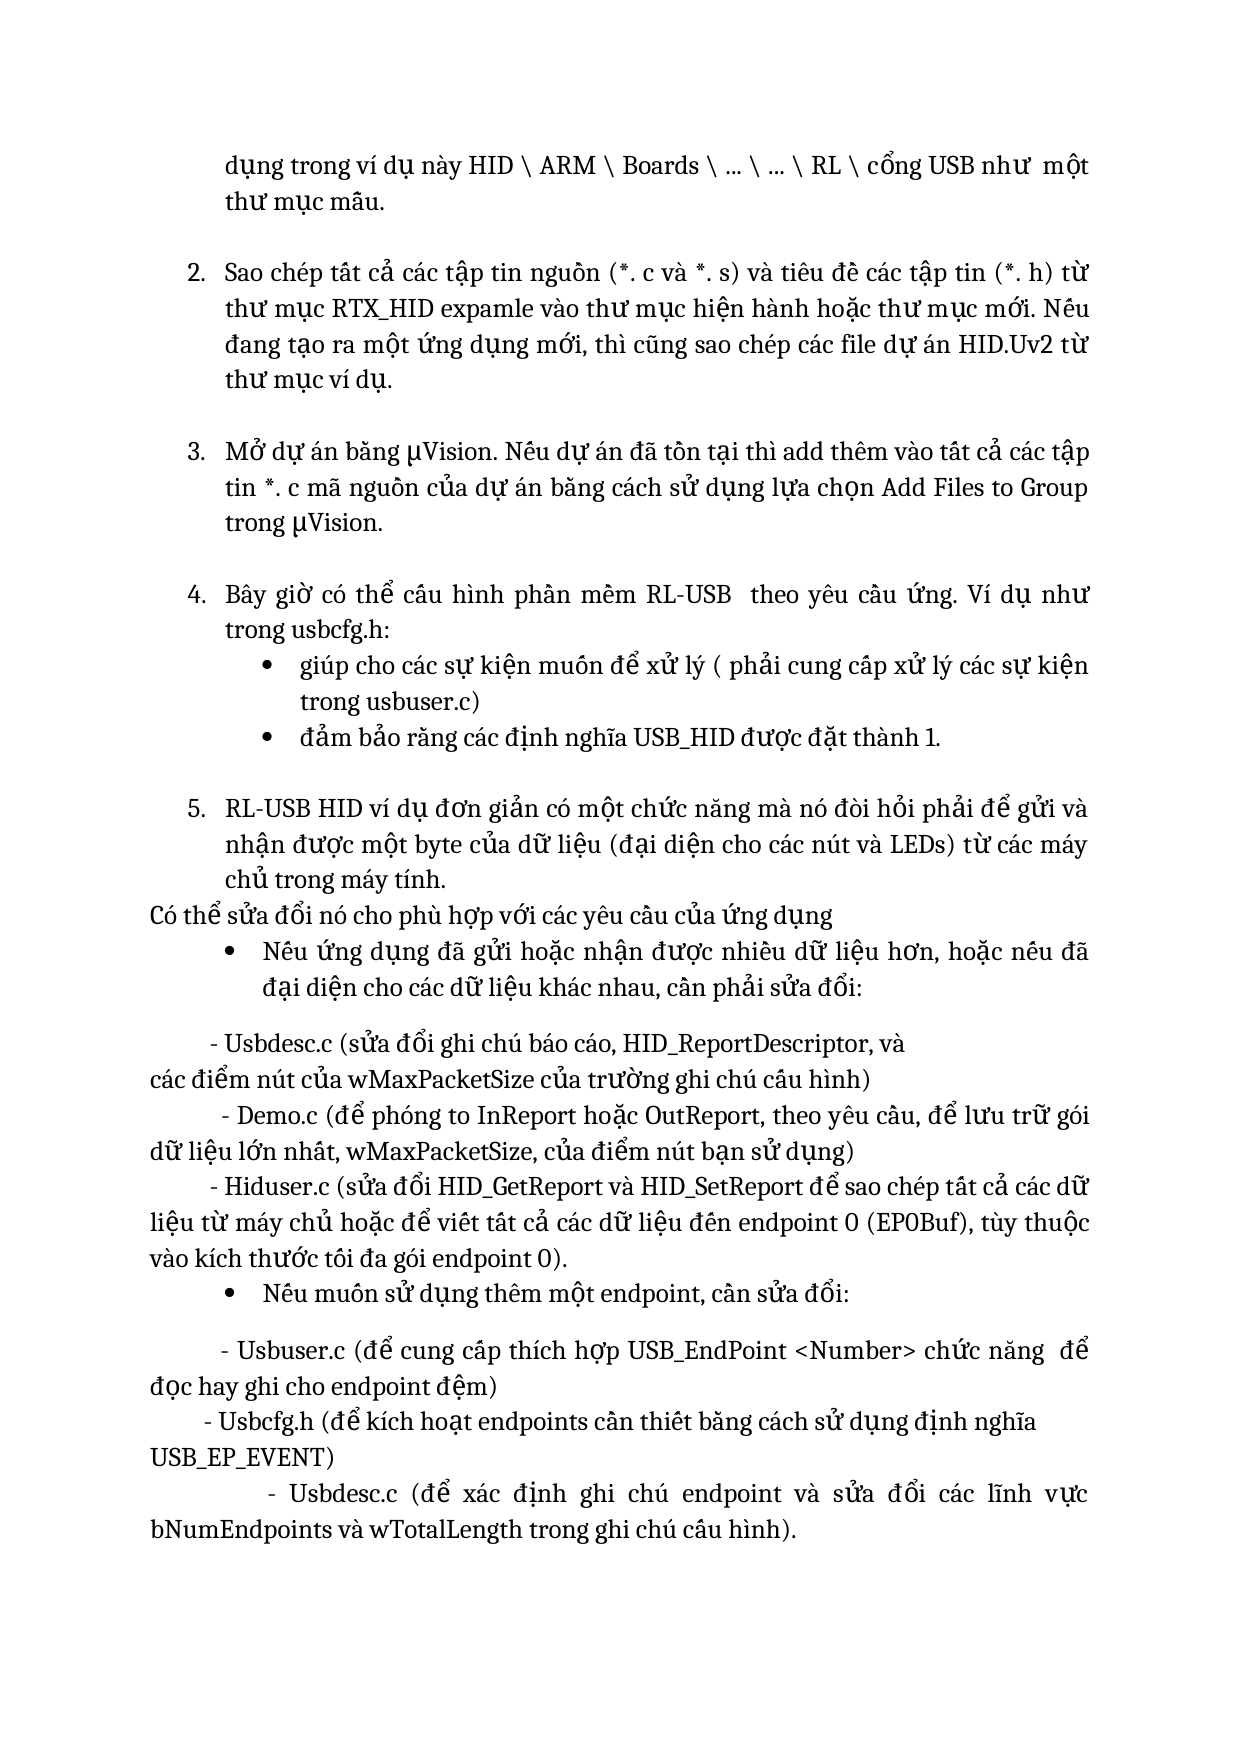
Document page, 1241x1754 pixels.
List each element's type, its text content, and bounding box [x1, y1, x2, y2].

text Có thể sửa đổi nó cho phù hợp với các yêu cầu của ứng dụng [150, 900, 1090, 931]
text - Usbdesc.c (sửa đổi ghi chú báo cáo, HID_ReportDescriptor, và [150, 1028, 1090, 1059]
text - Usbdesc.c (để xác định ghi chú endpoint và sửa đổi các lĩnh vực bNumEndpoints và wTotalLength trong ghi chú cấu hình). [150, 1478, 1090, 1545]
text - Usbcfg.h (để kích hoạt endpoints cần thiết bằng cách sử dụng định nghĩa [150, 1406, 1090, 1438]
list RL-USB HID ví dụ đơn giản có một chức năng mà nó đòi hỏi phải để gửi và nhận được một byte của dữ liệu (đại diện cho các nút và LEDs) từ các máy chủ trong máy tính. [187, 793, 1090, 896]
text - Usbuser.c (để cung cấp thích hợp USB_EndPoint <Number> chức năng để đọc hay ghi cho endpoint đệm) [150, 1335, 1090, 1402]
text - Demo.c (để phóng to InReport hoặc OutReport, theo yêu cầu, để lưu trữ gói dữ liệu lớn nhất, wMaxPacketSize, của điểm nút bạn sử dụng) [150, 1100, 1090, 1167]
text các điểm nút của wMaxPacketSize của trường ghi chú cấu hình) [150, 1064, 1090, 1095]
list đảm bảo rằng các định nghĩa USB_HID được đặt thành 1. [262, 722, 1090, 753]
list Sao chép tất cả các tập tin nguồn (*. c và *. s) và tiêu đề các tập tin (*. h) từ thư mục RTX_HID expamle vào thư mục hiện hành hoặc thư mục mới. Nếu đang tạo ra một ứng dụng mới, thì cũng sao chép các file dự án HID.Uv2 từ thư mục ví dụ. [187, 257, 1090, 396]
list giúp cho các sự kiện muốn để xử lý ( phải cung cấp xử lý các sự kiện trong usbuser.c) [262, 650, 1090, 717]
text - Hiduser.c (sửa đổi HID_GetReport và HID_SetReport để sao chép tất cả các dữ liệu từ máy chủ hoặc để viết tất cả các dữ liệu đến endpoint 0 (EP0Buf), tùy thuộc vào kích thước tối đa gói endpoint 0). [150, 1171, 1090, 1274]
text USB_EP_EVENT) [150, 1442, 1090, 1473]
list Nếu ứng dụng đã gửi hoặc nhận được nhiều dữ liệu hơn, hoặc nếu đã đại diện cho các dữ liệu khác nhau, cần phải sửa đổi: [225, 936, 1090, 1003]
list Nếu muốn sử dụng thêm một endpoint, cần sửa đổi: [225, 1278, 1090, 1309]
list Mở dự án bằng μVision. Nếu dự án đã tồn tại thì add thêm vào tất cả các tập tin *. c mã nguồn của dự án bằng cách sử dụng lựa chọn Add Files to Group trong μVision. [187, 436, 1090, 538]
list Bây giờ có thể cấu hình phần mềm RL-USB theo yêu cầu ứng. Ví dụ như trong usbcfg.h: [187, 579, 1090, 646]
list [187, 150, 1090, 217]
